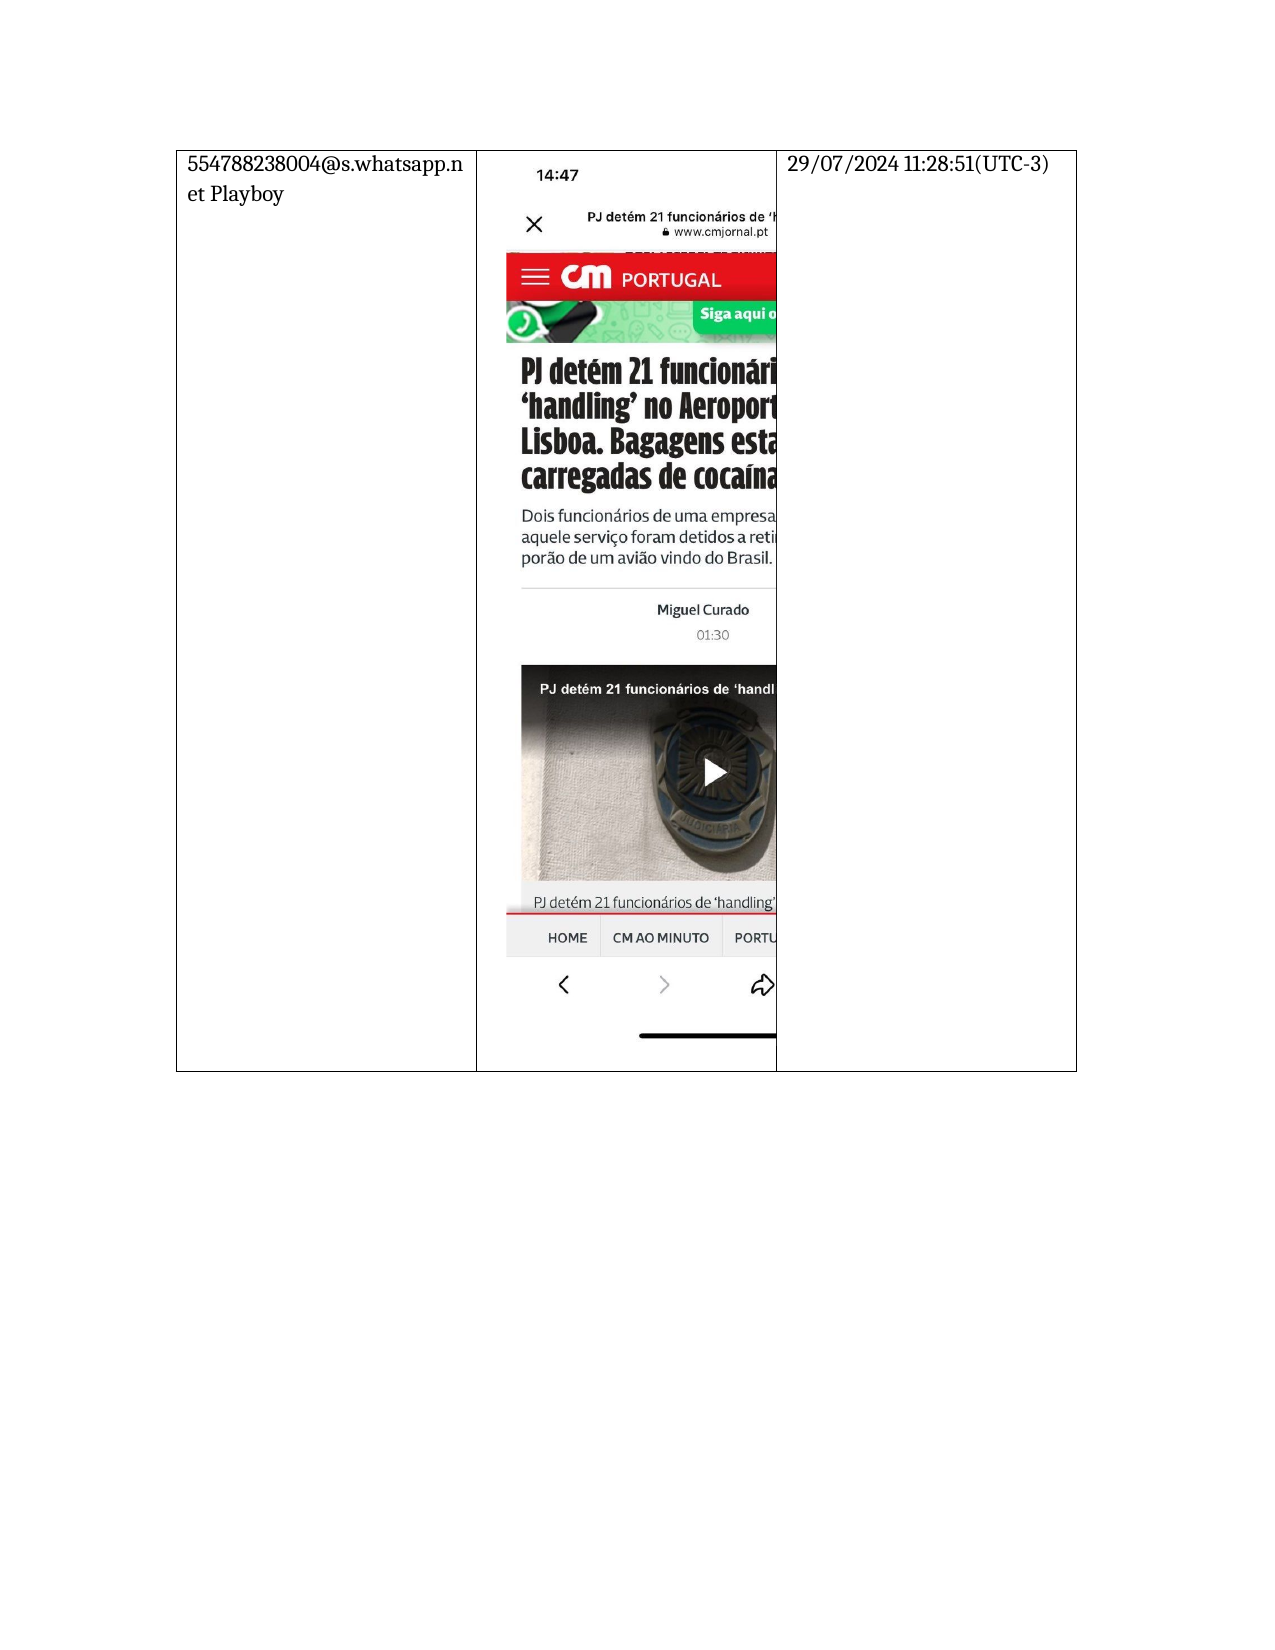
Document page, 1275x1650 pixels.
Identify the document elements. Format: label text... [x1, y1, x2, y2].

table_cell 29/07/2024 11:28:51(UTC-3) [777, 151, 1076, 1071]
table_cell [477, 151, 776, 1071]
table_cell 554788238004@s.whatsapp.net Playboy [177, 151, 476, 1071]
picture [506, 151, 777, 1046]
